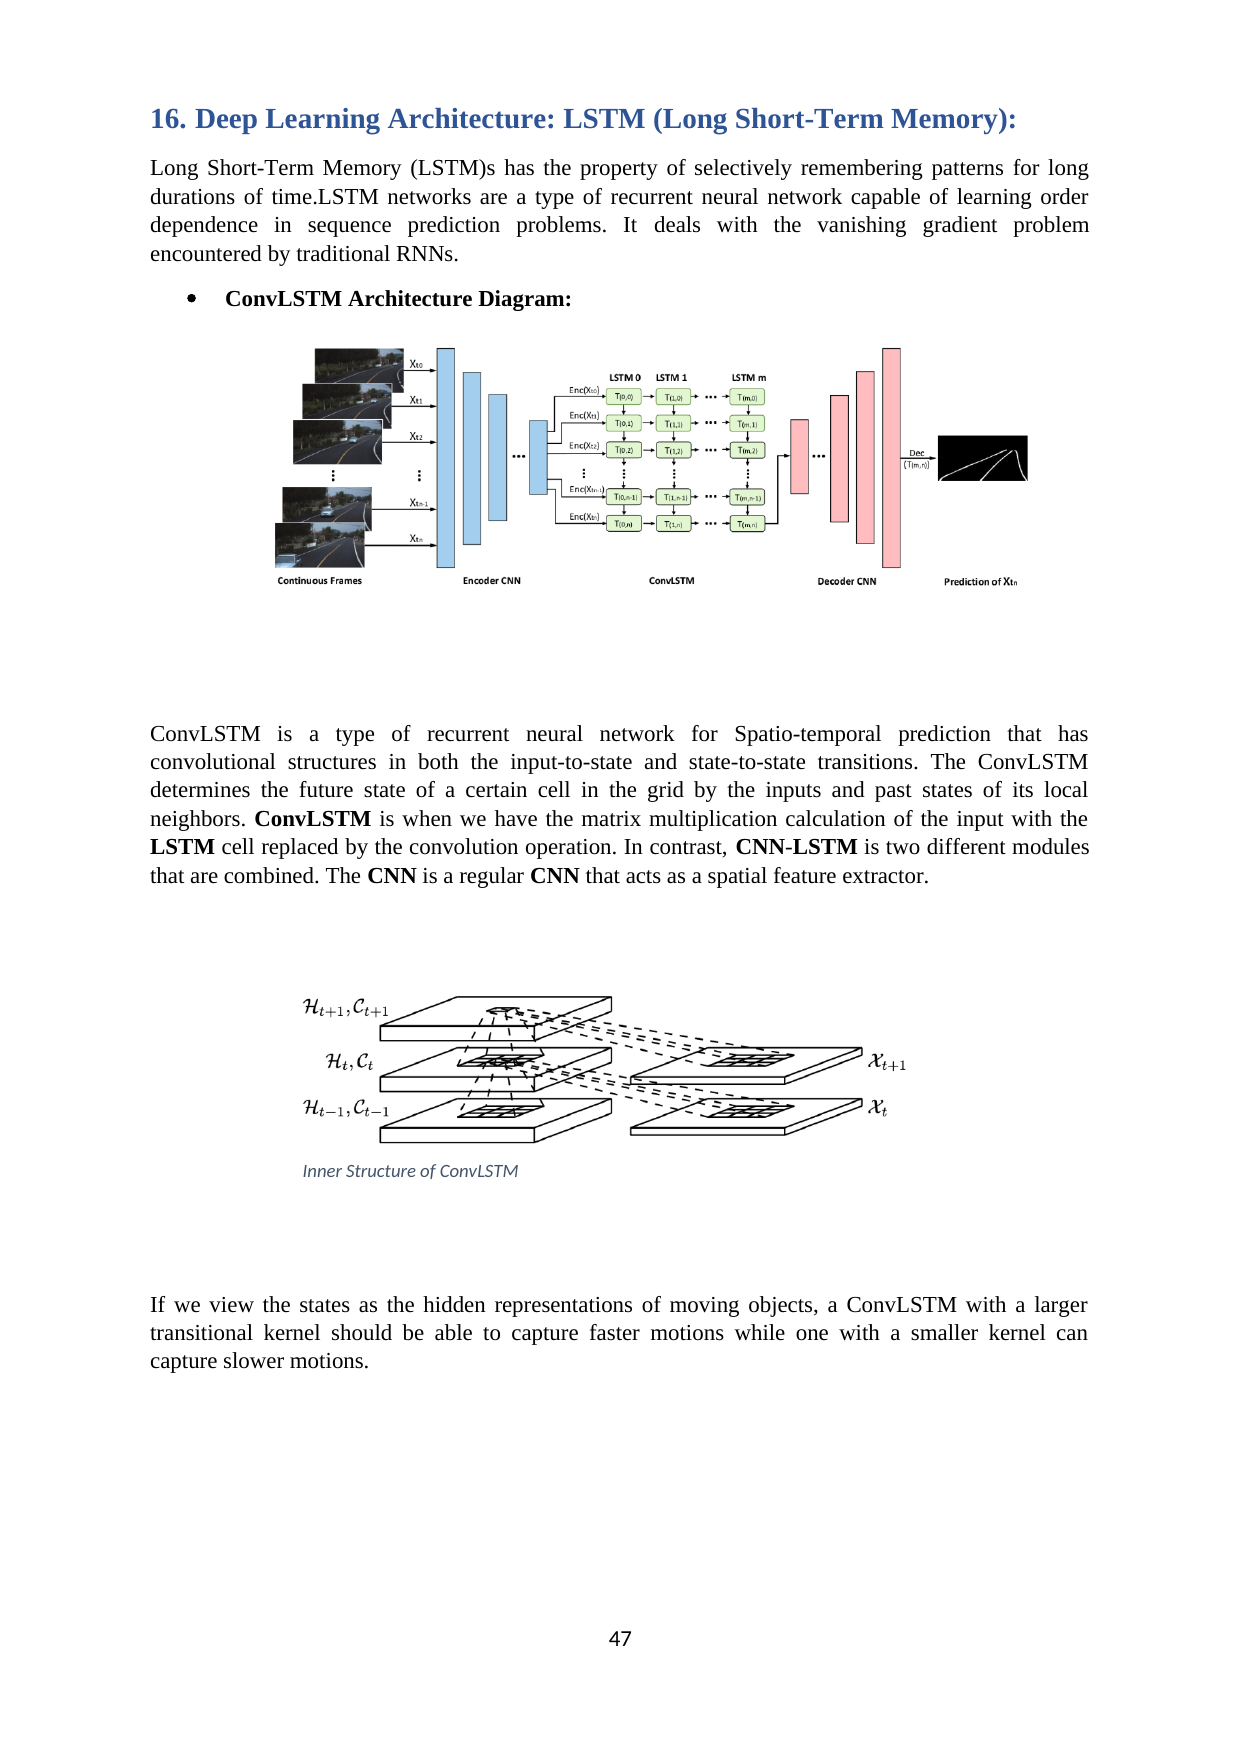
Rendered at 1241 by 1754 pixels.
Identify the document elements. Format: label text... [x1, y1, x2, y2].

list ConvLSTM Architecture Diagram: [187, 285, 1090, 311]
list Deep Learning Architecture: LSTM (Long Short-Term Memory): [150, 102, 1090, 135]
text If we view the states as the hidden representations of moving objects, a ConvLSTM with a larger transitional kernel should be able to capture faster motions while one with a smaller kernel can capture slower motions. [150, 1291, 1090, 1374]
text ConvLSTM is a type of recurrent neural network for Spatio-temporal prediction that has convolutional structures in both the input-to-state and state-to-state transitions. The ConvLSTM determines the future state of a certain cell in the grid by the inputs and past states of its local neighbors. ConvLSTM is when we have the matrix multiplication calculation of the input with the LSTM cell replaced by the convolution operation. In contrast, CNN-LSTM is two different modules that are combined. The CNN is a regular CNN that acts as a spatial feature extractor. [150, 719, 1090, 888]
text Long Short-Term Memory (LSTM)s has the property of selectively remembering patterns for long durations of time.LSTM networks are a type of recurrent neural network capable of learning order dependence in sequence prediction problems. It deals with the vanishing gradient problem encountered by traditional RNNs. [150, 154, 1090, 266]
picture [285, 962, 920, 1159]
picture [240, 334, 1053, 598]
